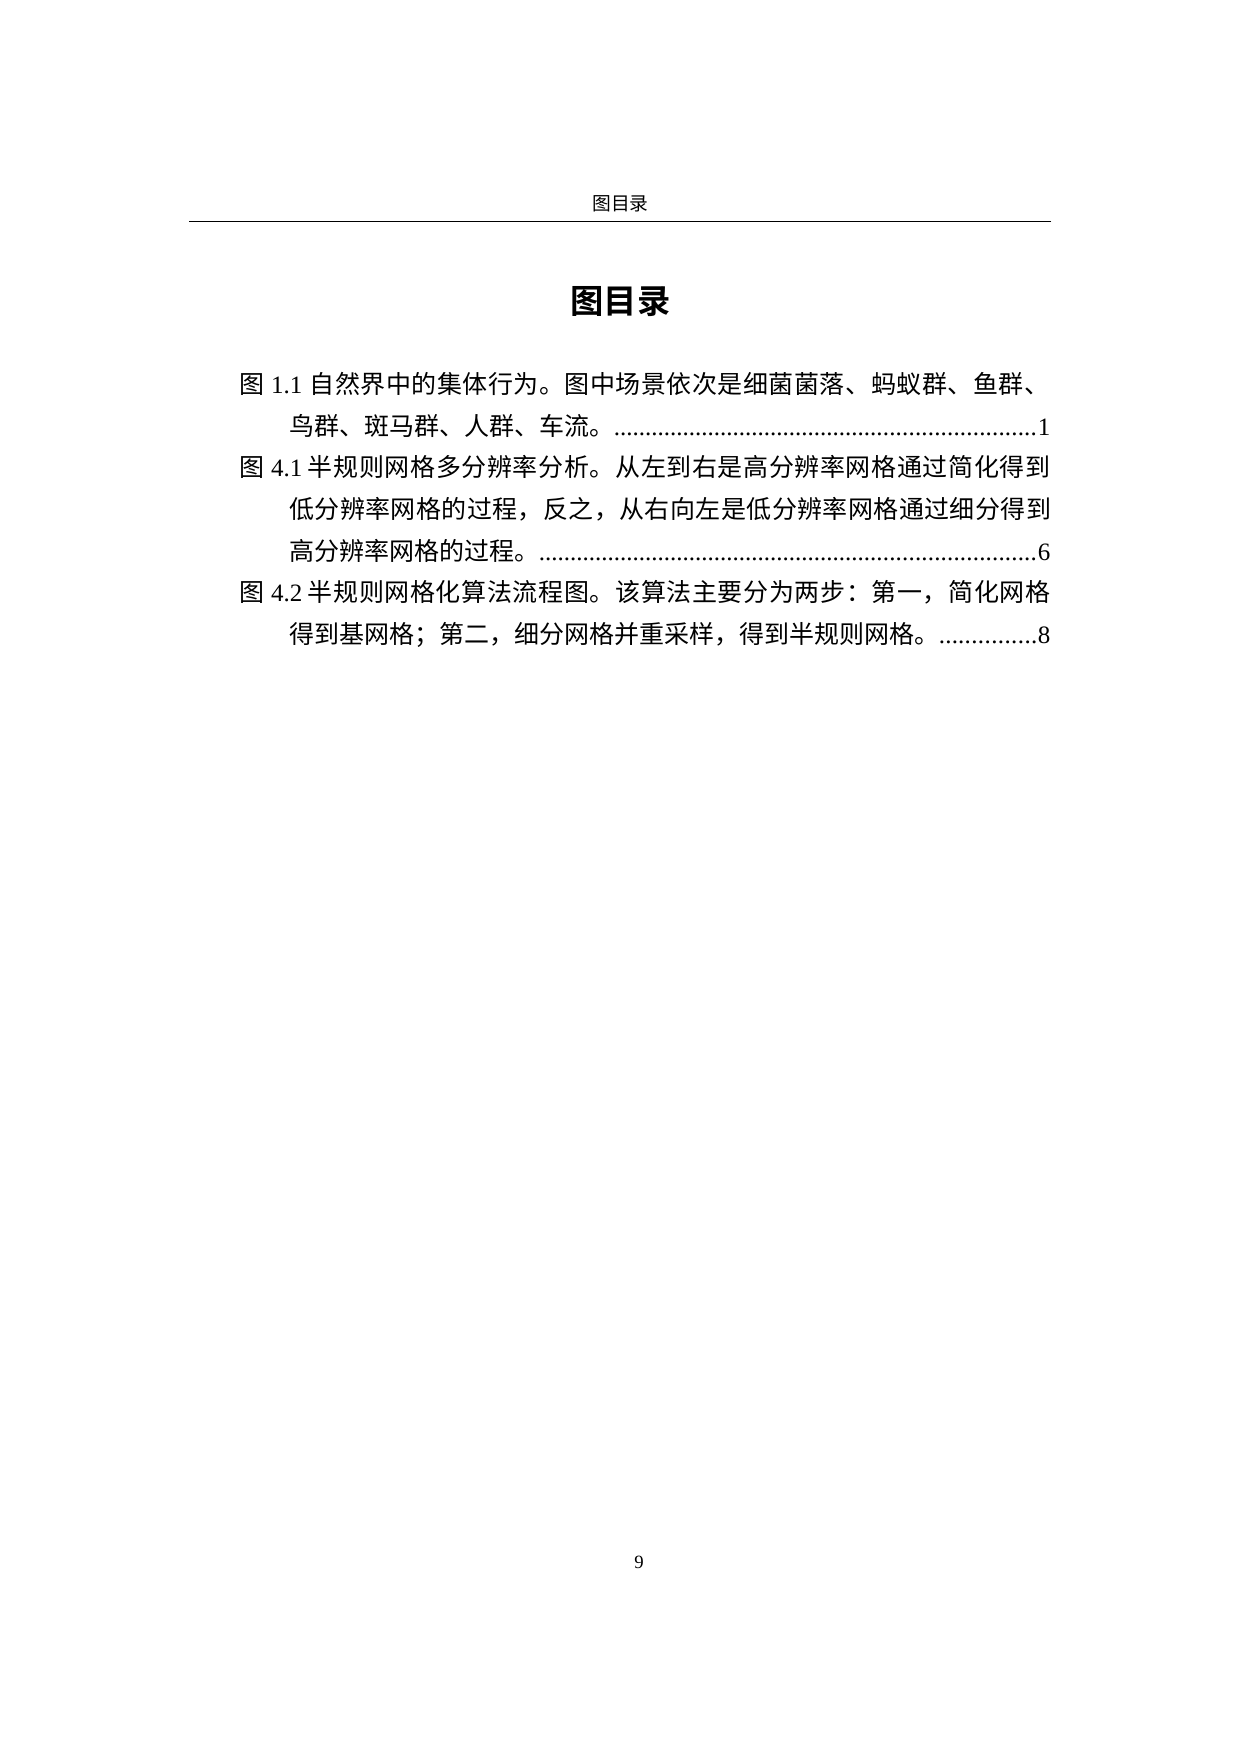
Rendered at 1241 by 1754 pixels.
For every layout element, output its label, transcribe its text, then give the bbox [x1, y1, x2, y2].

text 图 4.1半规则网格多分辨率分析。从左到右是高分辨率网格通过简化得到低分辨率网格的过程，反之，从右向左是低分辨率网格通过细分得到高分辨率网格的过程。 6 [239, 443, 1051, 568]
text 图 4.2半规则网格化算法流程图。该算法主要分为两步：第一，简化网格得到基网格；第二，细分网格并重采样，得到半规则网格。 8 [239, 568, 1051, 652]
text 图 1.1 自然界中的集体行为。图中场景依次是细菌菌落、蚂蚁群、鱼群、鸟群、斑马群、人群、车流。 1 [239, 360, 1051, 443]
text 图目录 [189, 274, 1051, 323]
